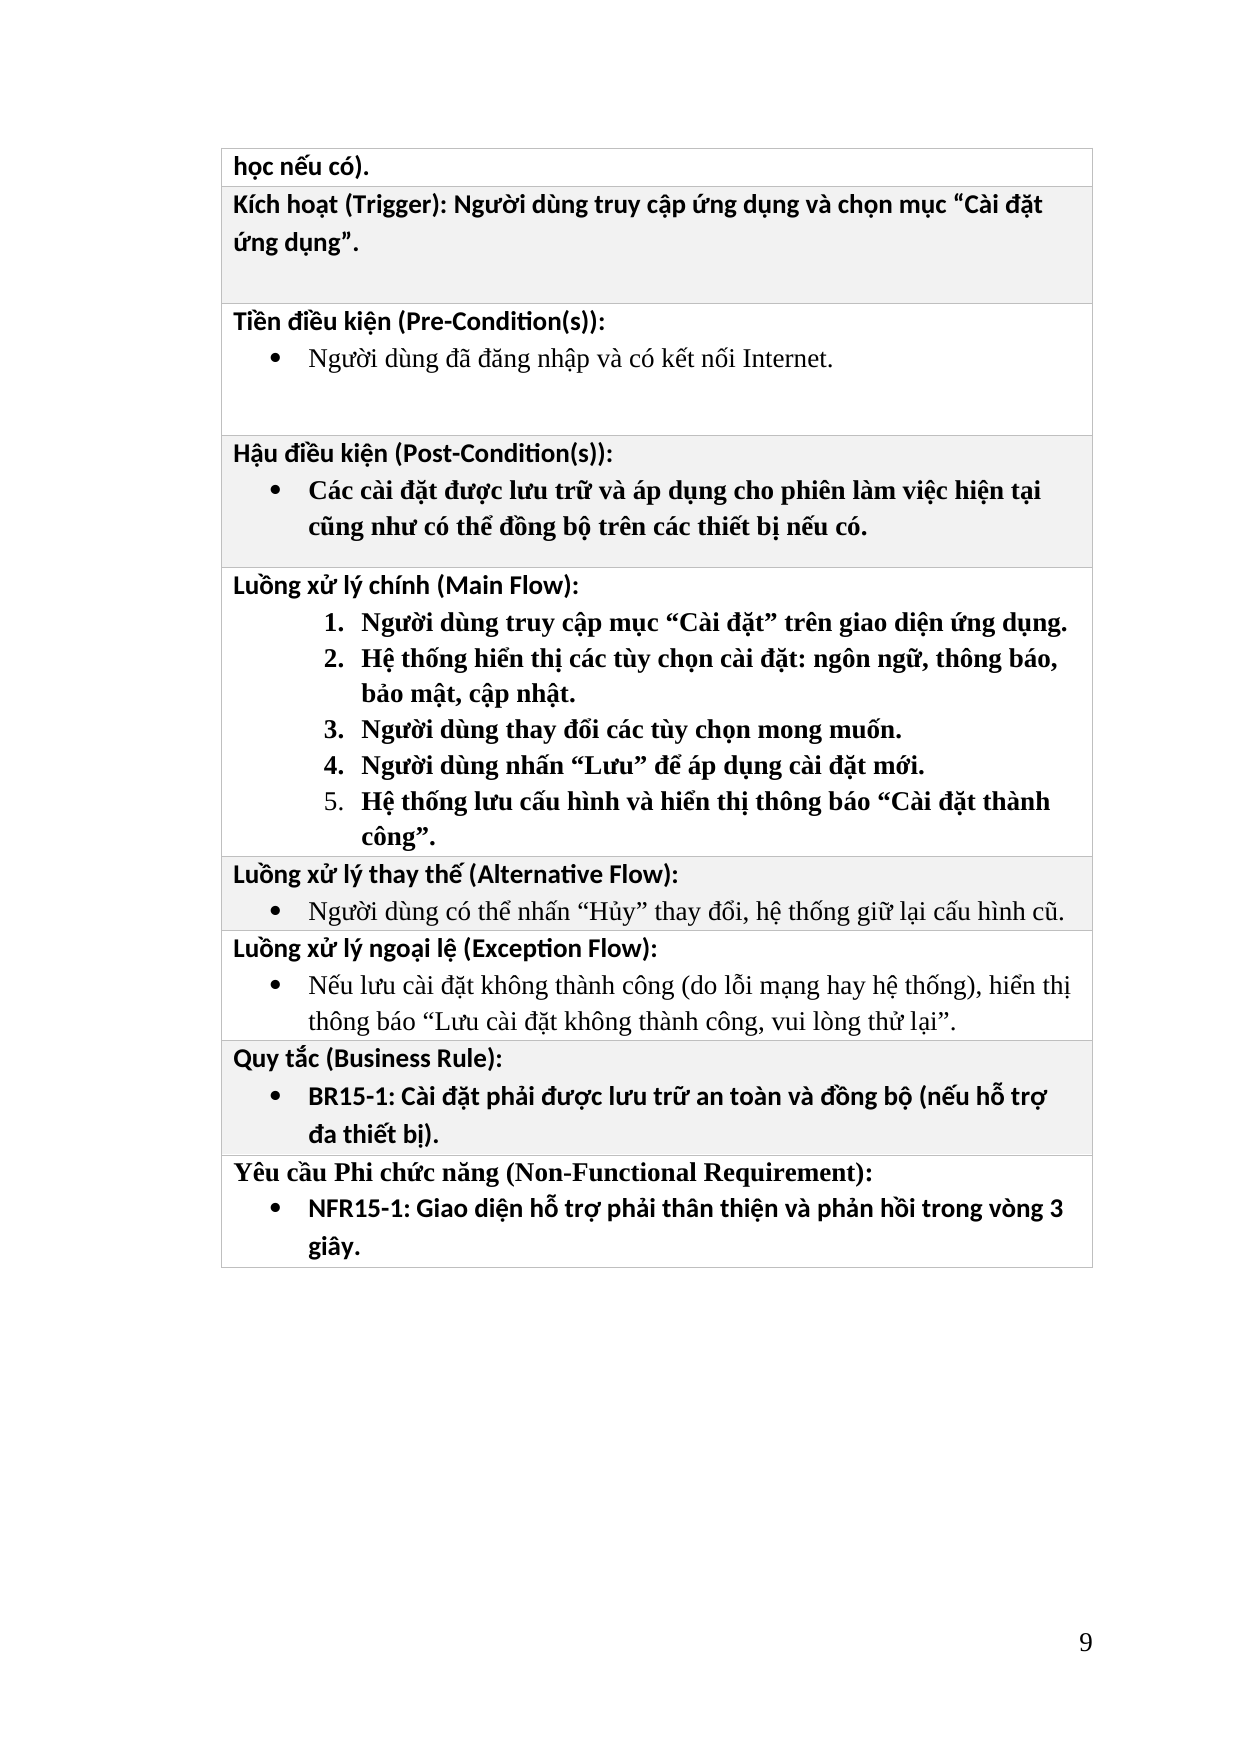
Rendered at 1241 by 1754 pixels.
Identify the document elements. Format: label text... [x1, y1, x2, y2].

table_cell Luồng xử lý ngoại lệ (Exception Flow): Nếu lưu cài đặt không thành công (do lỗi mạng hay hệ thống), hiển thị thông báo “Lưu cài đặt không thành công, vui lòng thử lại”. [222, 931, 1092, 1040]
table_cell Kích hoạt (Trigger): Người dùng truy cập ứng dụng và chọn mục “Cài đặt ứng dụng”. [222, 187, 1092, 303]
table_cell Hậu điều kiện (Post-Condition(s)): Các cài đặt được lưu trữ và áp dụng cho phiên làm việc hiện tại cũng như có thể đồng bộ trên các thiết bị nếu có. [222, 436, 1092, 567]
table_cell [222, 149, 1092, 186]
table_cell Yêu cầu Phi chức năng (Non-Functional Requirement): NFR15-1: Giao diện hỗ trợ phải thân thiện và phản hồi trong vòng 3 giây. [222, 1156, 1092, 1267]
table_cell Luồng xử lý chính (Main Flow): Người dùng truy cập mục “Cài đặt” trên giao diện ứng dụng. Hệ thống hiển thị các tùy chọn cài đặt: ngôn ngữ, thông báo, bảo mật, cập nhật. Người dùng thay đổi các tùy chọn mong muốn. Người dùng nhấn “Lưu” để áp dụng cài đặt mới. Hệ thống lưu cấu hình và hiển thị thông báo “Cài đặt thành công”. [222, 568, 1092, 856]
table_cell Luồng xử lý thay thế (Alternative Flow): Người dùng có thể nhấn “Hủy” thay đổi, hệ thống giữ lại cấu hình cũ. [222, 857, 1092, 930]
table_cell Tiền điều kiện (Pre-Condition(s)): Người dùng đã đăng nhập và có kết nối Internet. [222, 304, 1092, 435]
table_cell Quy tắc (Business Rule): BR15-1: Cài đặt phải được lưu trữ an toàn và đồng bộ (nếu hỗ trợ đa thiết bị). [222, 1041, 1092, 1154]
